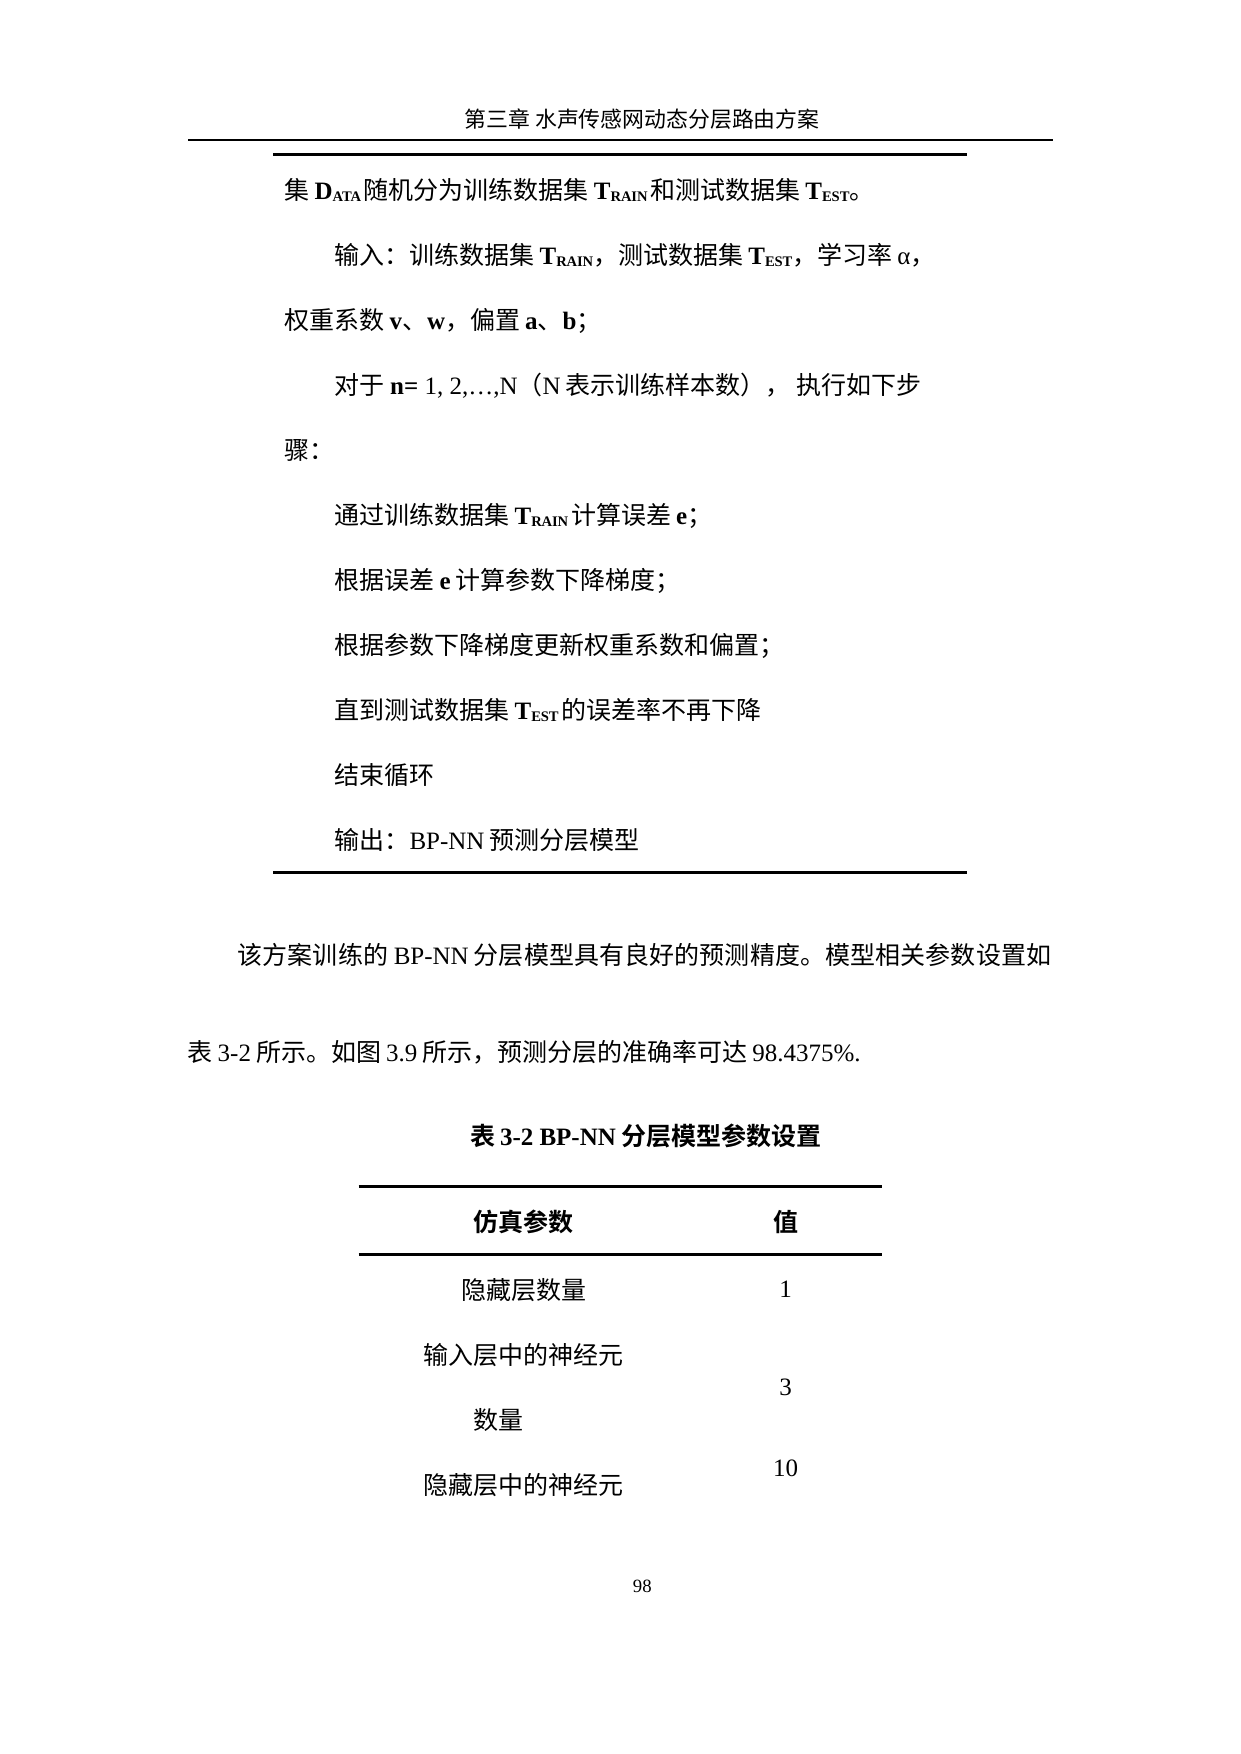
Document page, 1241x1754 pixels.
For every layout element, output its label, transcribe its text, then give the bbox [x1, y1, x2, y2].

table_cell 3 [639, 1321, 882, 1451]
table_header 值 [639, 1188, 882, 1253]
table_cell 10 [639, 1451, 882, 1516]
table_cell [273, 156, 967, 871]
text 该方案训练的BP-NN分层模型具有良好的预测精度。模型相关参数设置如表3-2所示。如图3.9所示，预测分层的准确率可达98.4375%. [187, 921, 1053, 1083]
table_cell 隐藏层中的神经元数量 [359, 1451, 639, 1516]
table_cell 输入层中的神经元数量 [359, 1321, 639, 1451]
table_header 仿真参数 [359, 1188, 639, 1253]
text 表3-2 BP-NN分层模型参数设置 [187, 1102, 1053, 1167]
table_cell 隐藏层数量 [359, 1256, 639, 1321]
table_cell 1 [639, 1256, 882, 1321]
